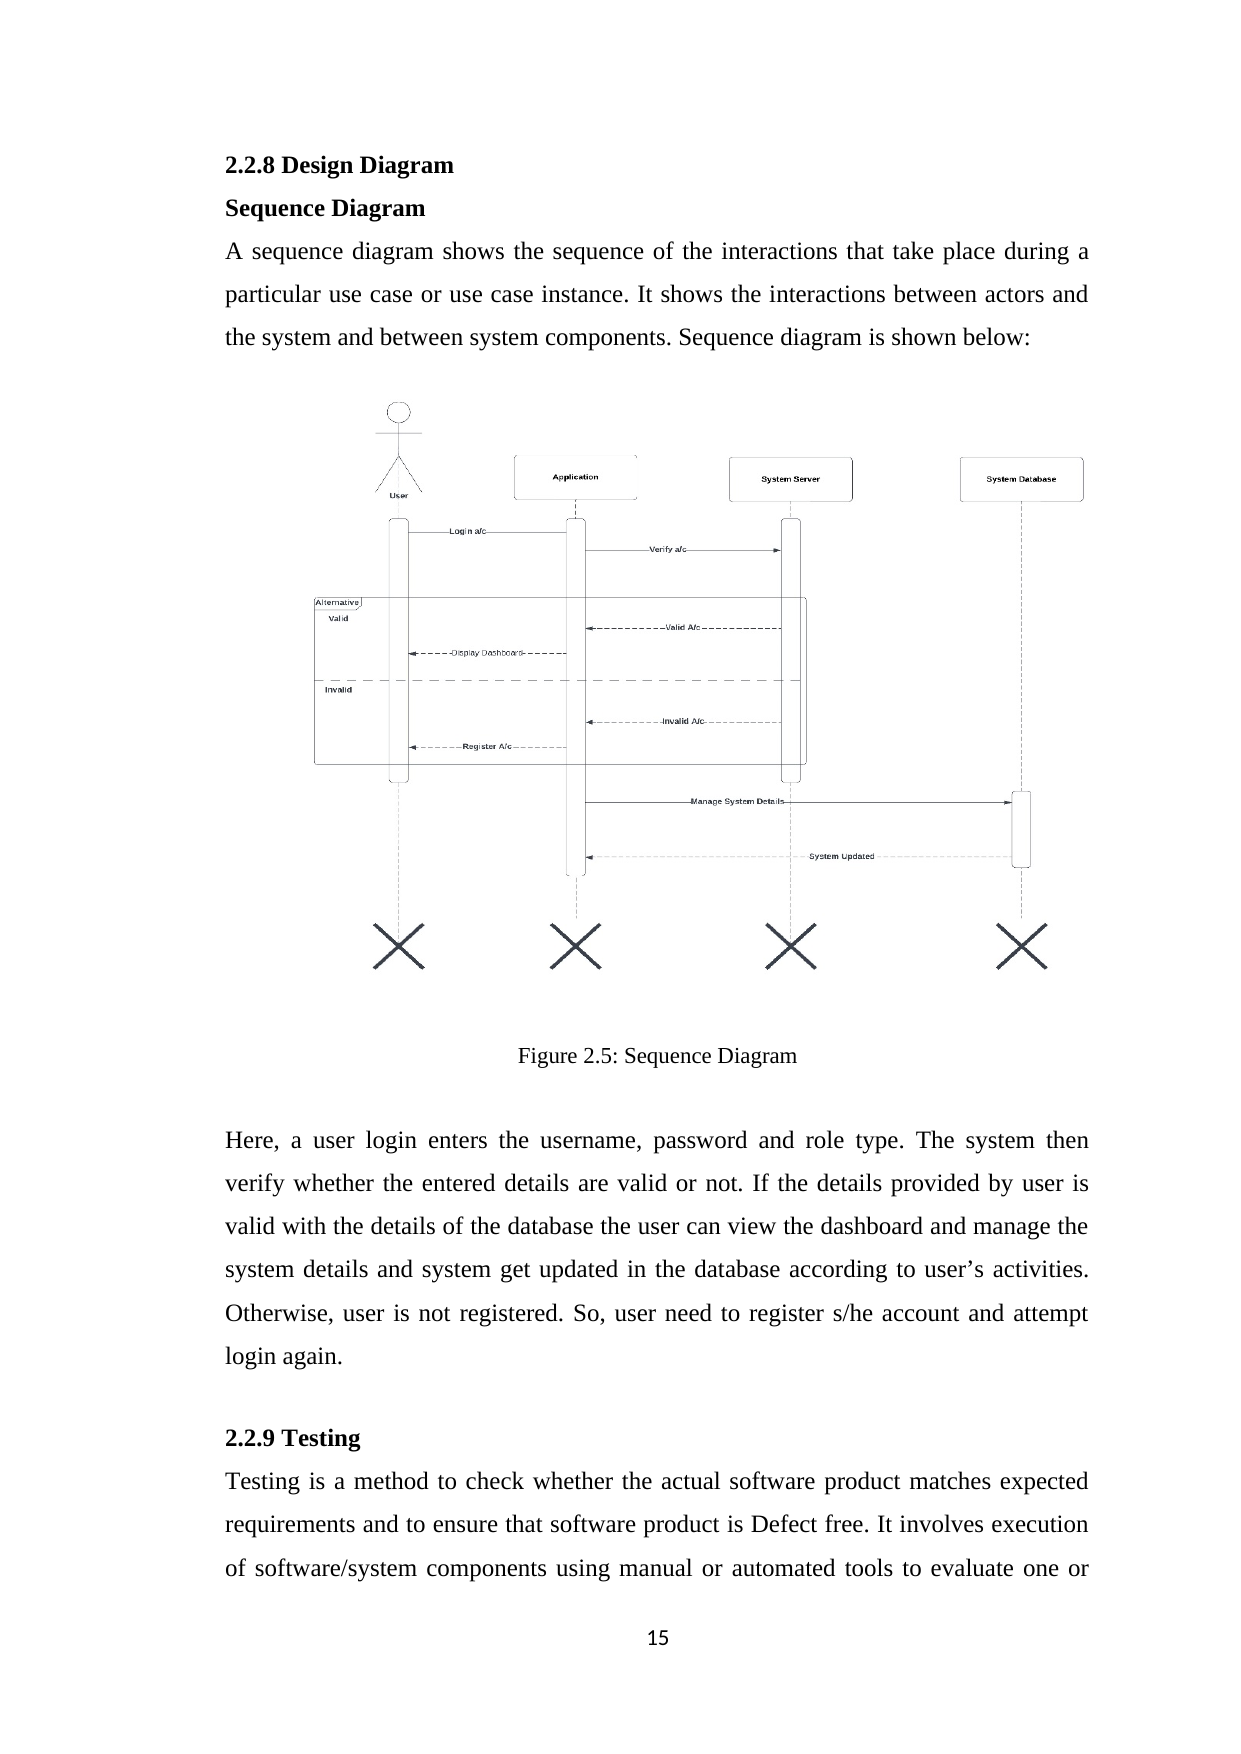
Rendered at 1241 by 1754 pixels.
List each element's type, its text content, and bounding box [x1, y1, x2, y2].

text A sequence diagram shows the sequence of the interactions that take place during a particular use case or use case instance. It shows the interactions between actors and the system and between system components. Sequence diagram is shown below: [225, 236, 1090, 351]
picture [98, 366, 1241, 1010]
text Figure 2.5: Sequence Diagram [225, 1042, 1090, 1069]
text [225, 1466, 1090, 1581]
text Sequence Diagram [225, 193, 1090, 222]
text 2.2.8 Design Diagram [225, 150, 1090, 179]
text 2.2.9 Testing [225, 1423, 1090, 1452]
text Here, a user login enters the username, password and role type. The system then verify whether the entered details are valid or not. If the details provided by user is valid with the details of the database the user can view the dashboard and manage the system details and system get updated in the database according to user’s activities. Otherwise, user is not registered. So, user need to register s/he account and attempt login again. [225, 1125, 1090, 1369]
